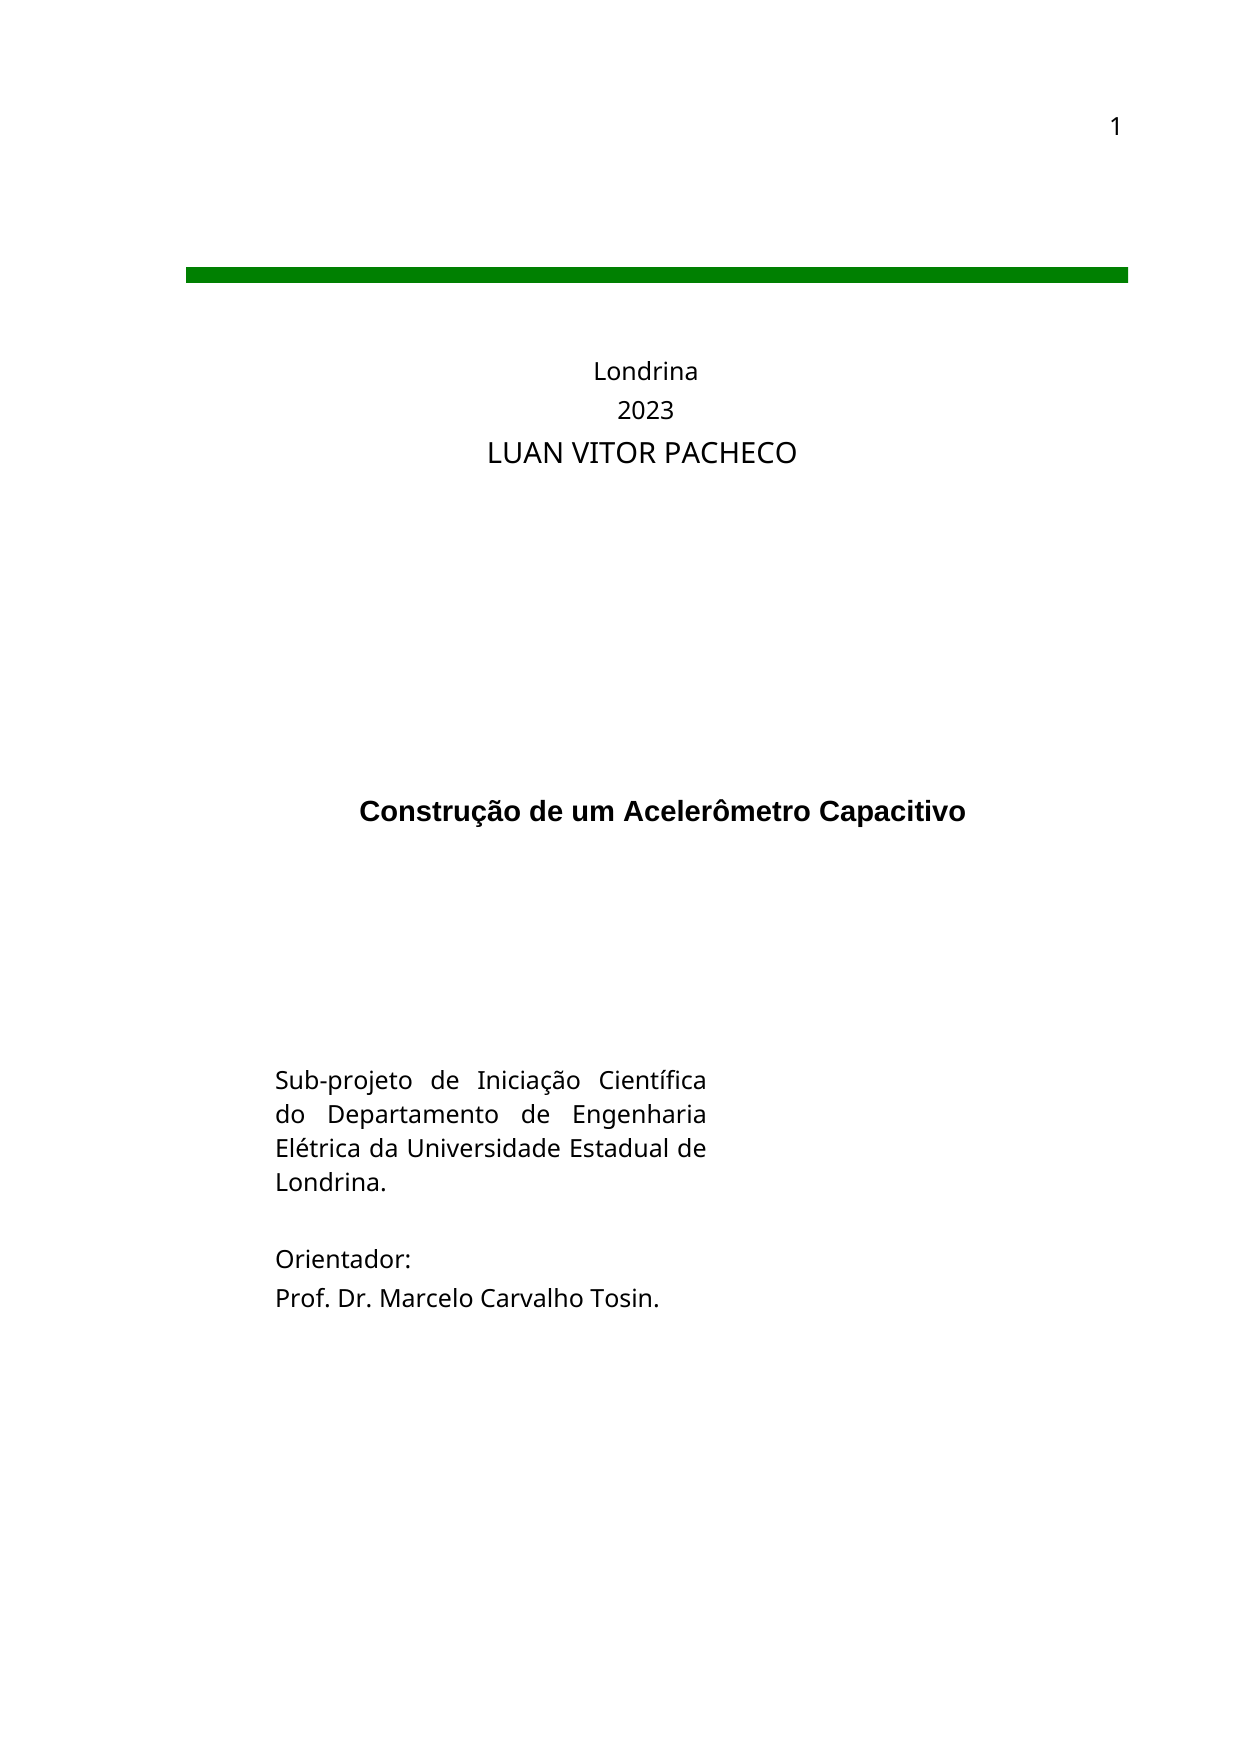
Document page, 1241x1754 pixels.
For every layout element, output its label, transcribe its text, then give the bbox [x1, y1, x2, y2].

text 2023 [167, 393, 1124, 427]
text Prof. Dr. Marcelo Carvalho Tosin. [275, 1281, 1123, 1314]
text Construção de um Acelerômetro Capacitivo [167, 794, 967, 828]
text Sub-projeto de Iniciação Científica do Departamento de Engenharia Elétrica da Universidade Estadual de Londrina. [275, 1063, 707, 1199]
text Orientador: [275, 1241, 1123, 1276]
text Londrina [167, 353, 1124, 387]
picture [186, 267, 1129, 283]
text LUAN VITOR PACHECO [487, 432, 1124, 471]
